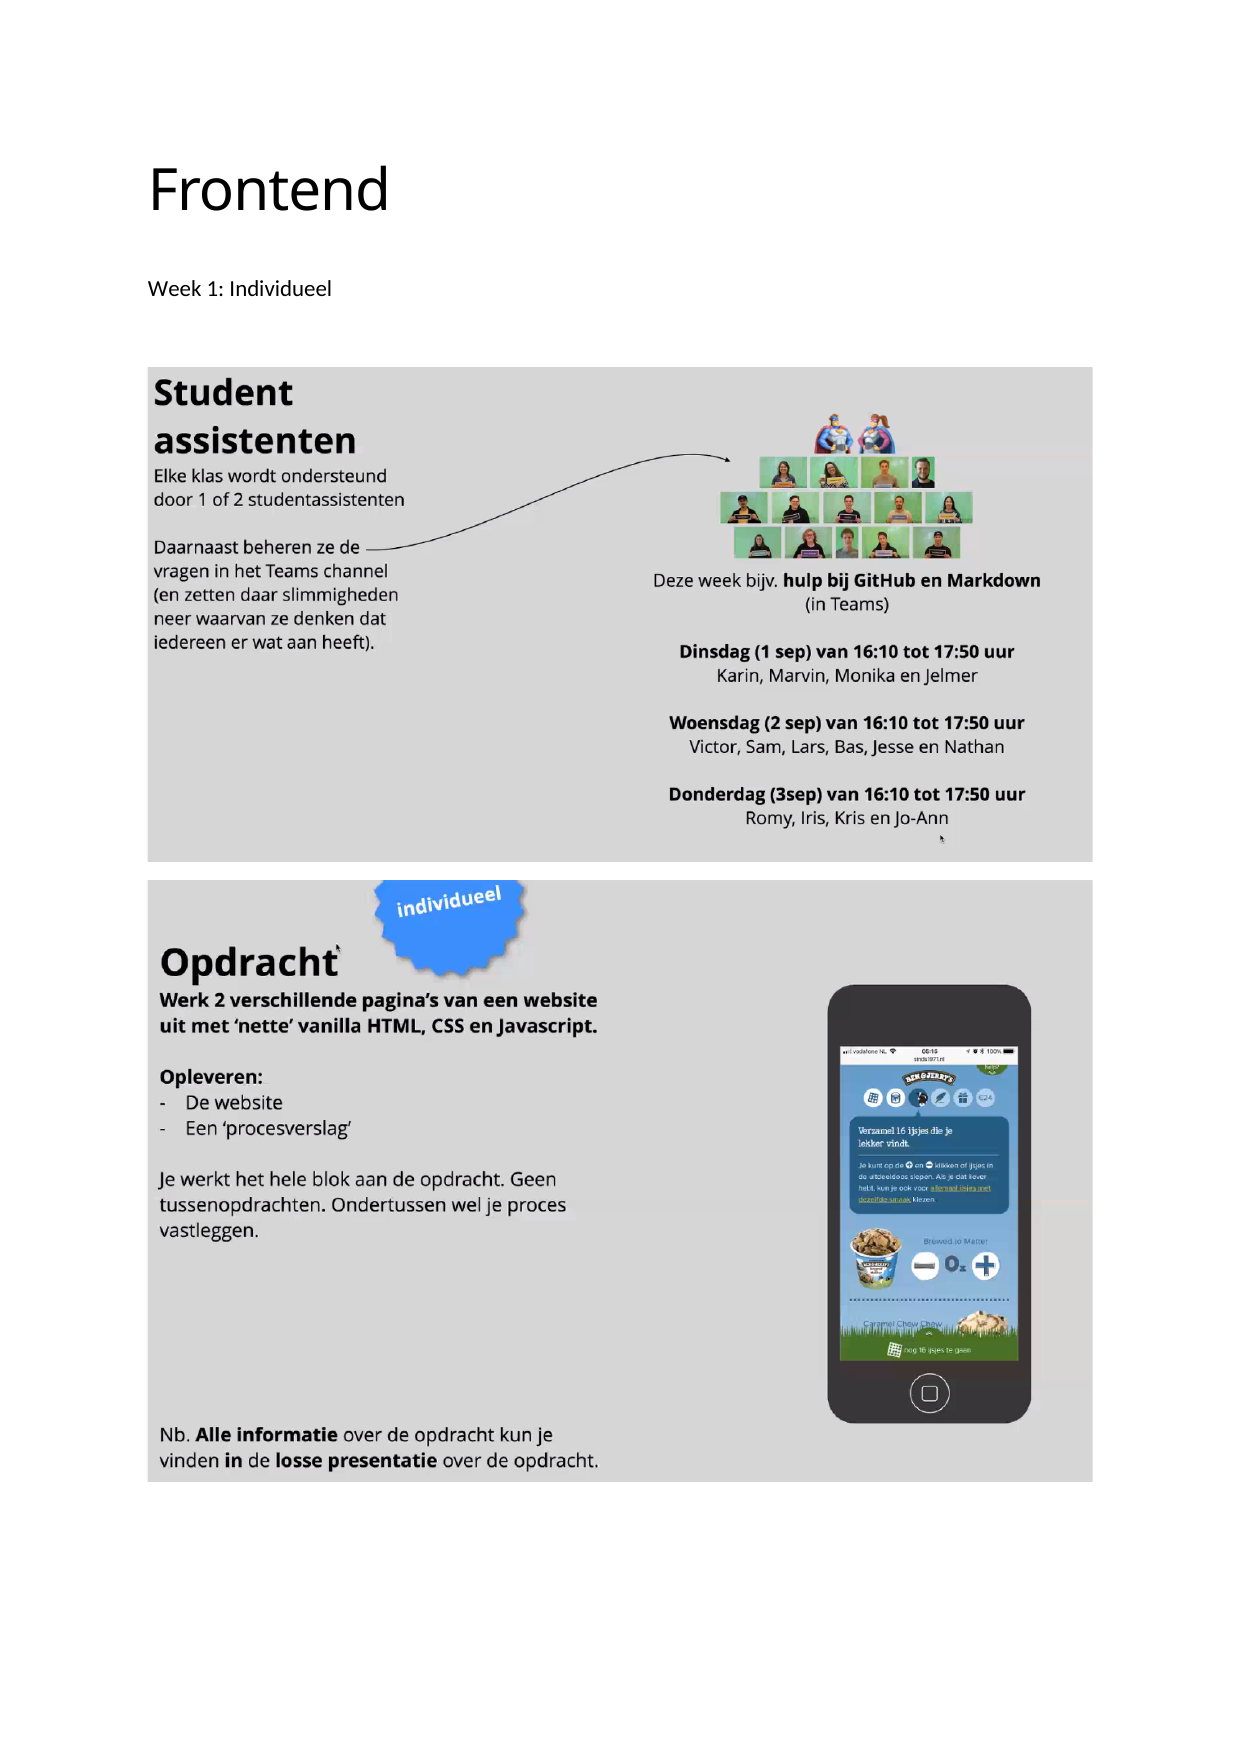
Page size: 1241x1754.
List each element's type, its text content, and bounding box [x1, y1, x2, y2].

text Week 1: Individueel [148, 274, 1093, 302]
picture [147, 367, 1093, 862]
title Frontend [148, 148, 1093, 227]
picture [147, 880, 1093, 1482]
